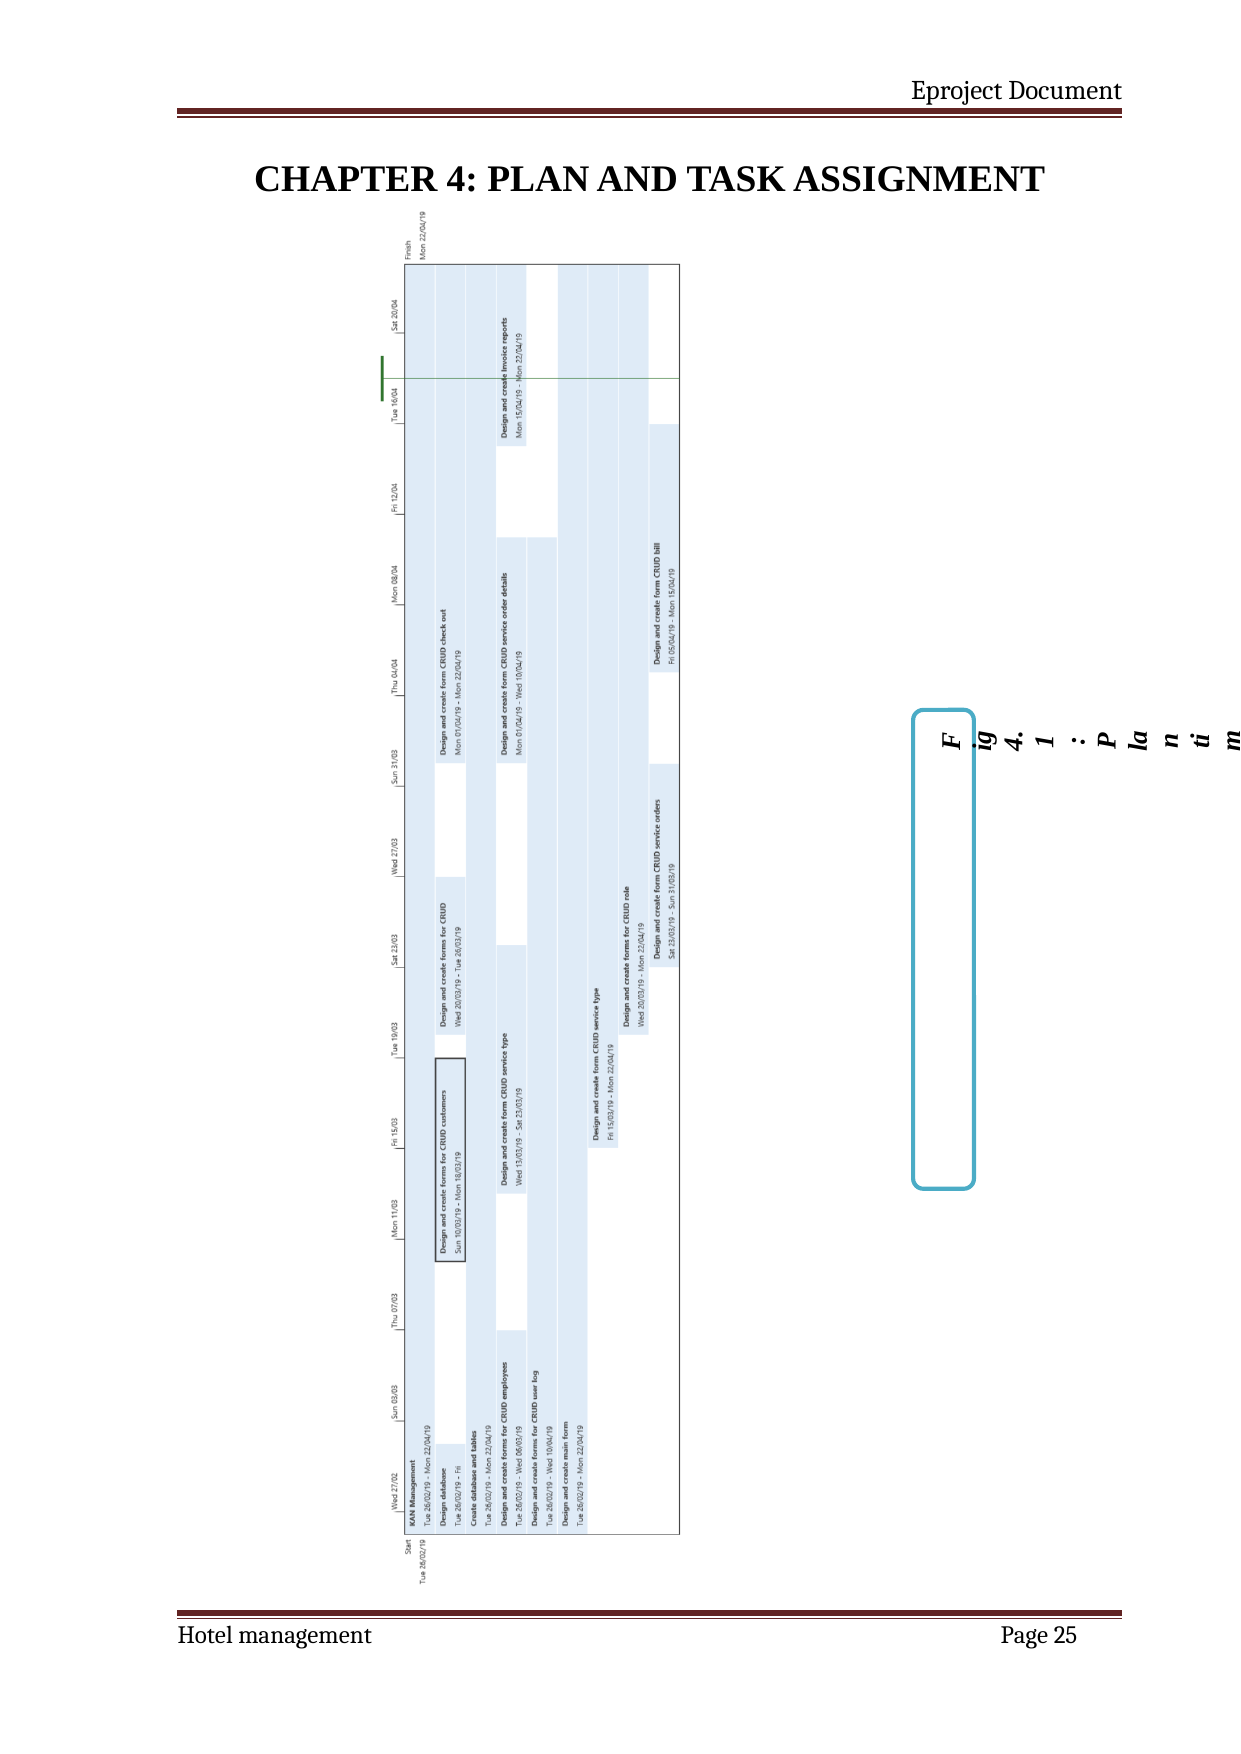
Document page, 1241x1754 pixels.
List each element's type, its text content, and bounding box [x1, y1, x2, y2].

picture [381, 202, 692, 1591]
